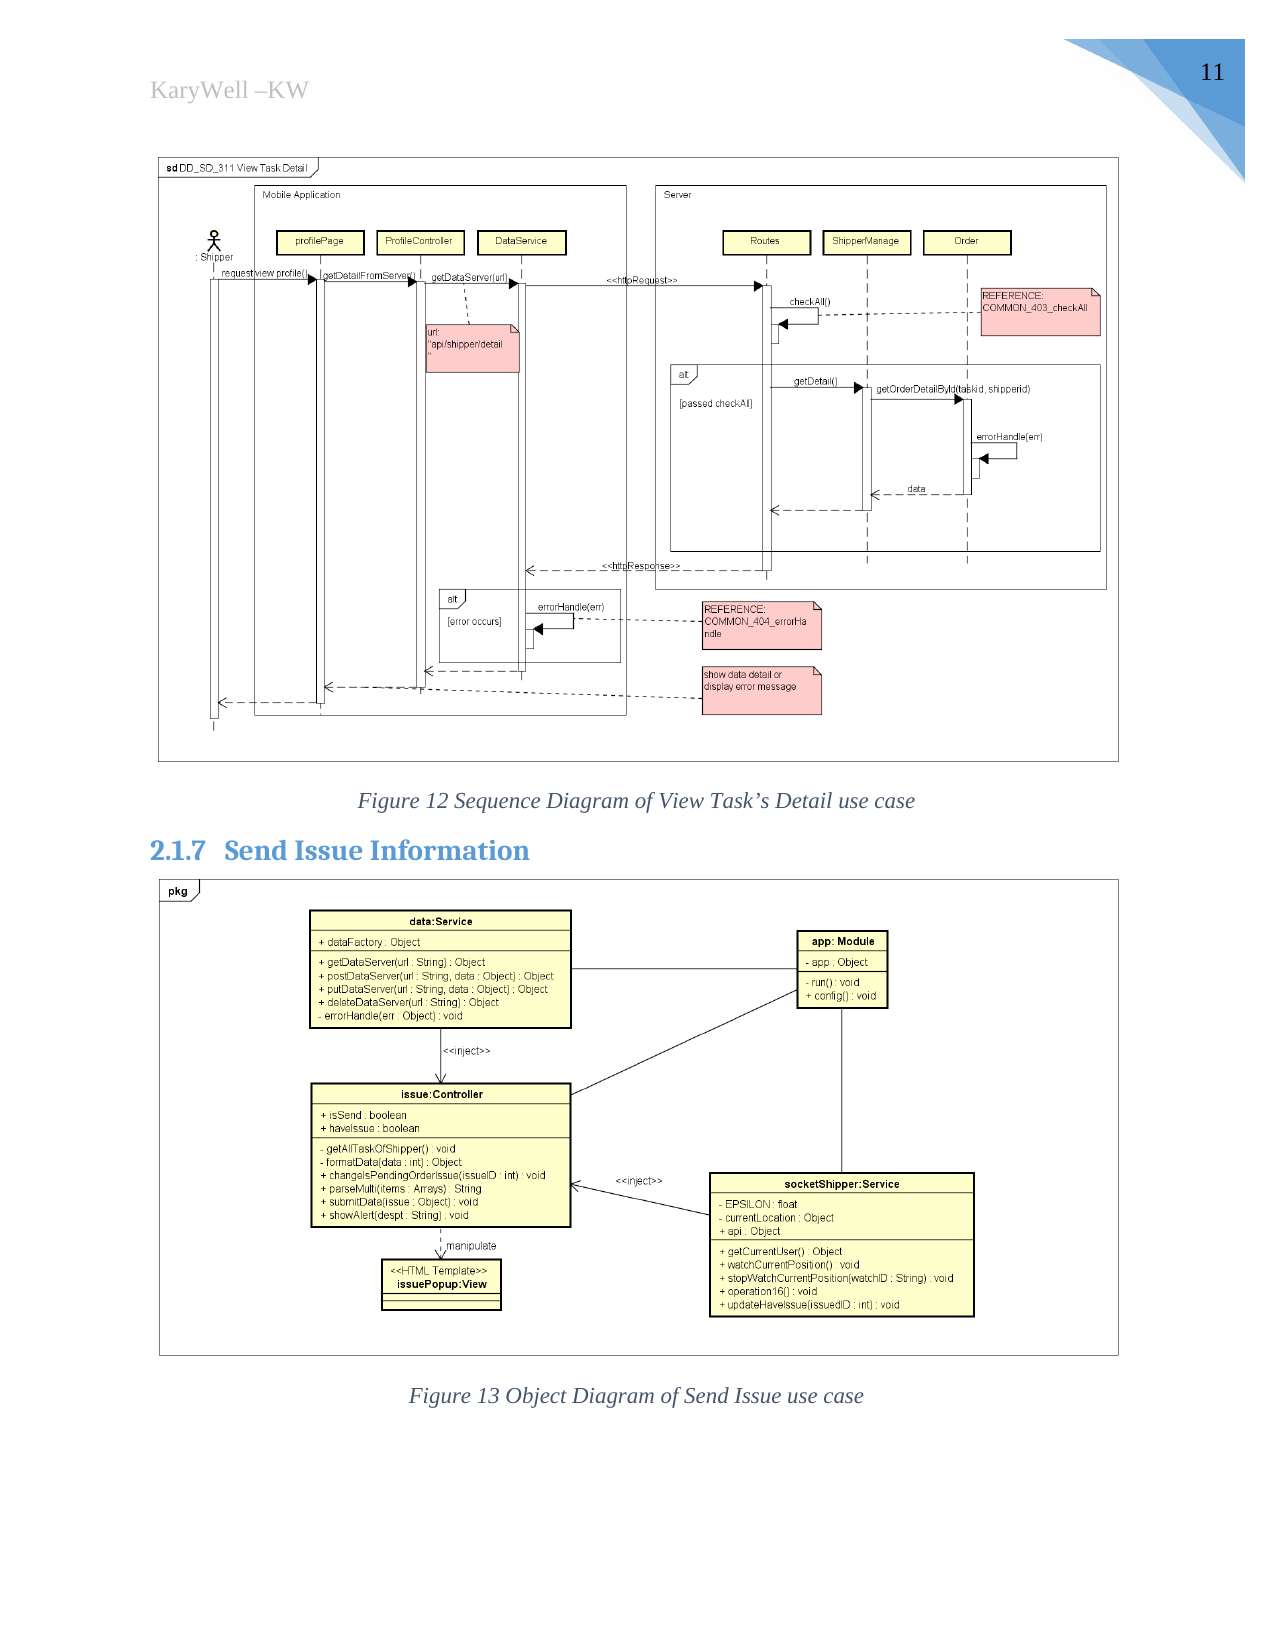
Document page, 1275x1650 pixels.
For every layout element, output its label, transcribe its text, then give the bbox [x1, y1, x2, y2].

text Figure 13 Object Diagram of Send Issue use case [150, 1382, 1125, 1408]
picture [150, 870, 1125, 1363]
picture [150, 39, 1245, 769]
subtitle Send Issue Information [150, 834, 1125, 868]
text Figure 12 Sequence Diagram of View Task’s Detail use case [150, 787, 1125, 814]
